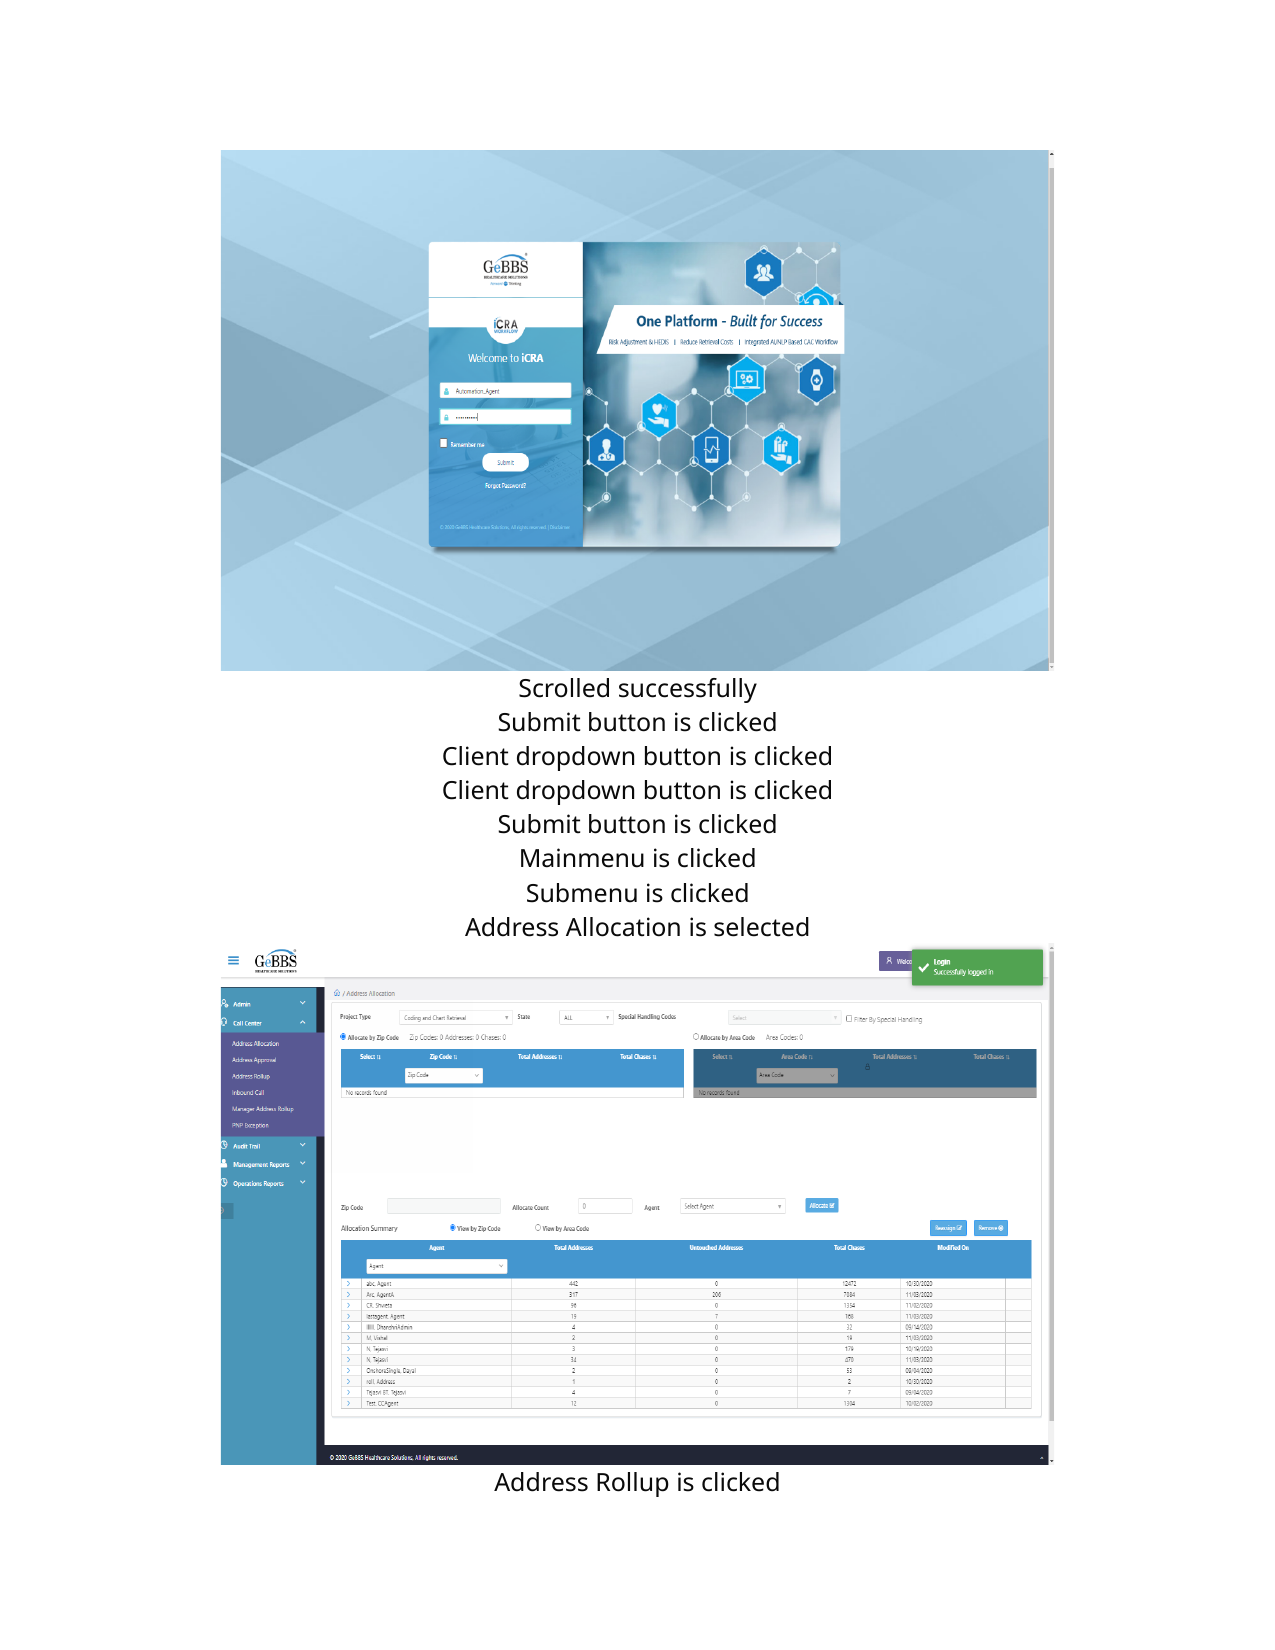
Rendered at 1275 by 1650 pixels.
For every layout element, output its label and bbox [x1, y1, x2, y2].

picture [220, 943, 1055, 1465]
text [150, 150, 1125, 1498]
picture [220, 150, 1055, 671]
